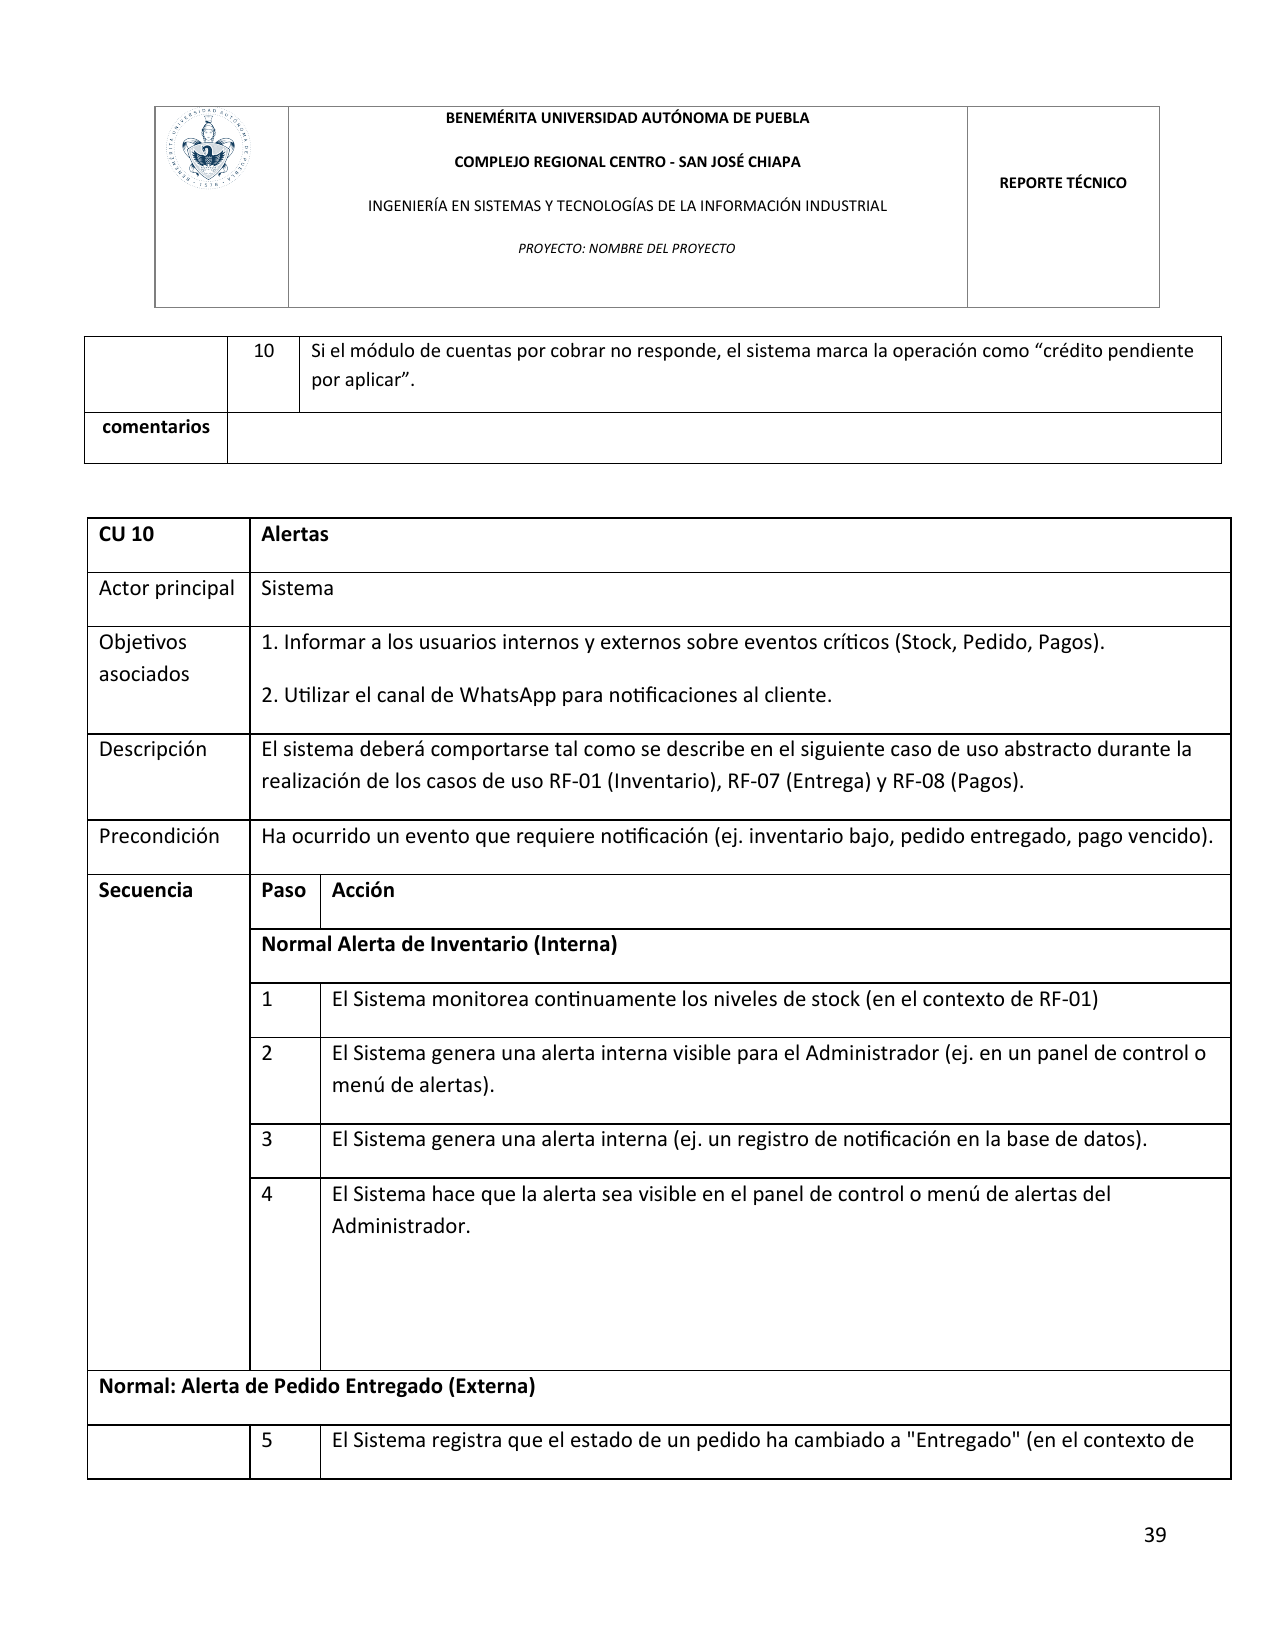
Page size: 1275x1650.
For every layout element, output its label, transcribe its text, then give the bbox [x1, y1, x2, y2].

table_cell El Sistema genera una alerta interna visible para el Administrador (ej. en un panel de control o menú de alertas). [321, 1038, 1230, 1123]
table_cell Acción [321, 875, 1230, 928]
table_cell 4 [251, 1179, 320, 1370]
table_cell Secuencia [88, 875, 249, 1370]
table_cell El Sistema hace que la alerta sea visible en el panel de control o menú de alertas del Administrador. [321, 1179, 1230, 1370]
table_cell Normal Alerta de Inventario (Interna) [251, 930, 1230, 982]
table_cell [88, 1426, 249, 1478]
table_cell Paso [251, 875, 320, 928]
table_cell 2 [251, 1038, 320, 1123]
table_cell El Sistema monitorea continuamente los niveles de stock (en el contexto de RF-01) [321, 984, 1230, 1036]
table_cell 1. Informar a los usuarios internos y externos sobre eventos críticos (Stock, Pedido, Pagos). 2. Utilizar el canal de WhatsApp para notificaciones al cliente. [251, 627, 1230, 733]
table_cell Precondición [88, 821, 249, 874]
table_cell Objetivos asociados [88, 627, 249, 733]
table_cell Descripción [88, 735, 249, 819]
table_cell Actor principal [88, 573, 249, 626]
table_header Alertas [251, 519, 1230, 571]
table_cell Ha ocurrido un evento que requiere notificación (ej. inventario bajo, pedido entregado, pago vencido). [251, 821, 1230, 874]
table_cell Normal: Alerta de Pedido Entregado (Externa) [88, 1371, 1230, 1424]
table_cell 3 [251, 1125, 320, 1177]
table_cell El Sistema genera una alerta interna (ej. un registro de notificación en la base de datos). [321, 1125, 1230, 1177]
table_cell 1 [251, 984, 320, 1036]
table_cell Sistema [251, 573, 1230, 626]
table_cell 5 [251, 1426, 320, 1478]
table_header CU 10 [88, 519, 249, 571]
table_cell El sistema deberá comportarse tal como se describe en el siguiente caso de uso abstracto durante la realización de los casos de uso RF-01 (Inventario), RF-07 (Entrega) y RF-08 (Pagos). [251, 735, 1230, 819]
picture [166, 107, 251, 193]
table_cell El Sistema registra que el estado de un pedido ha cambiado a "Entregado" (en el contexto de RF-07) [321, 1426, 1230, 1478]
